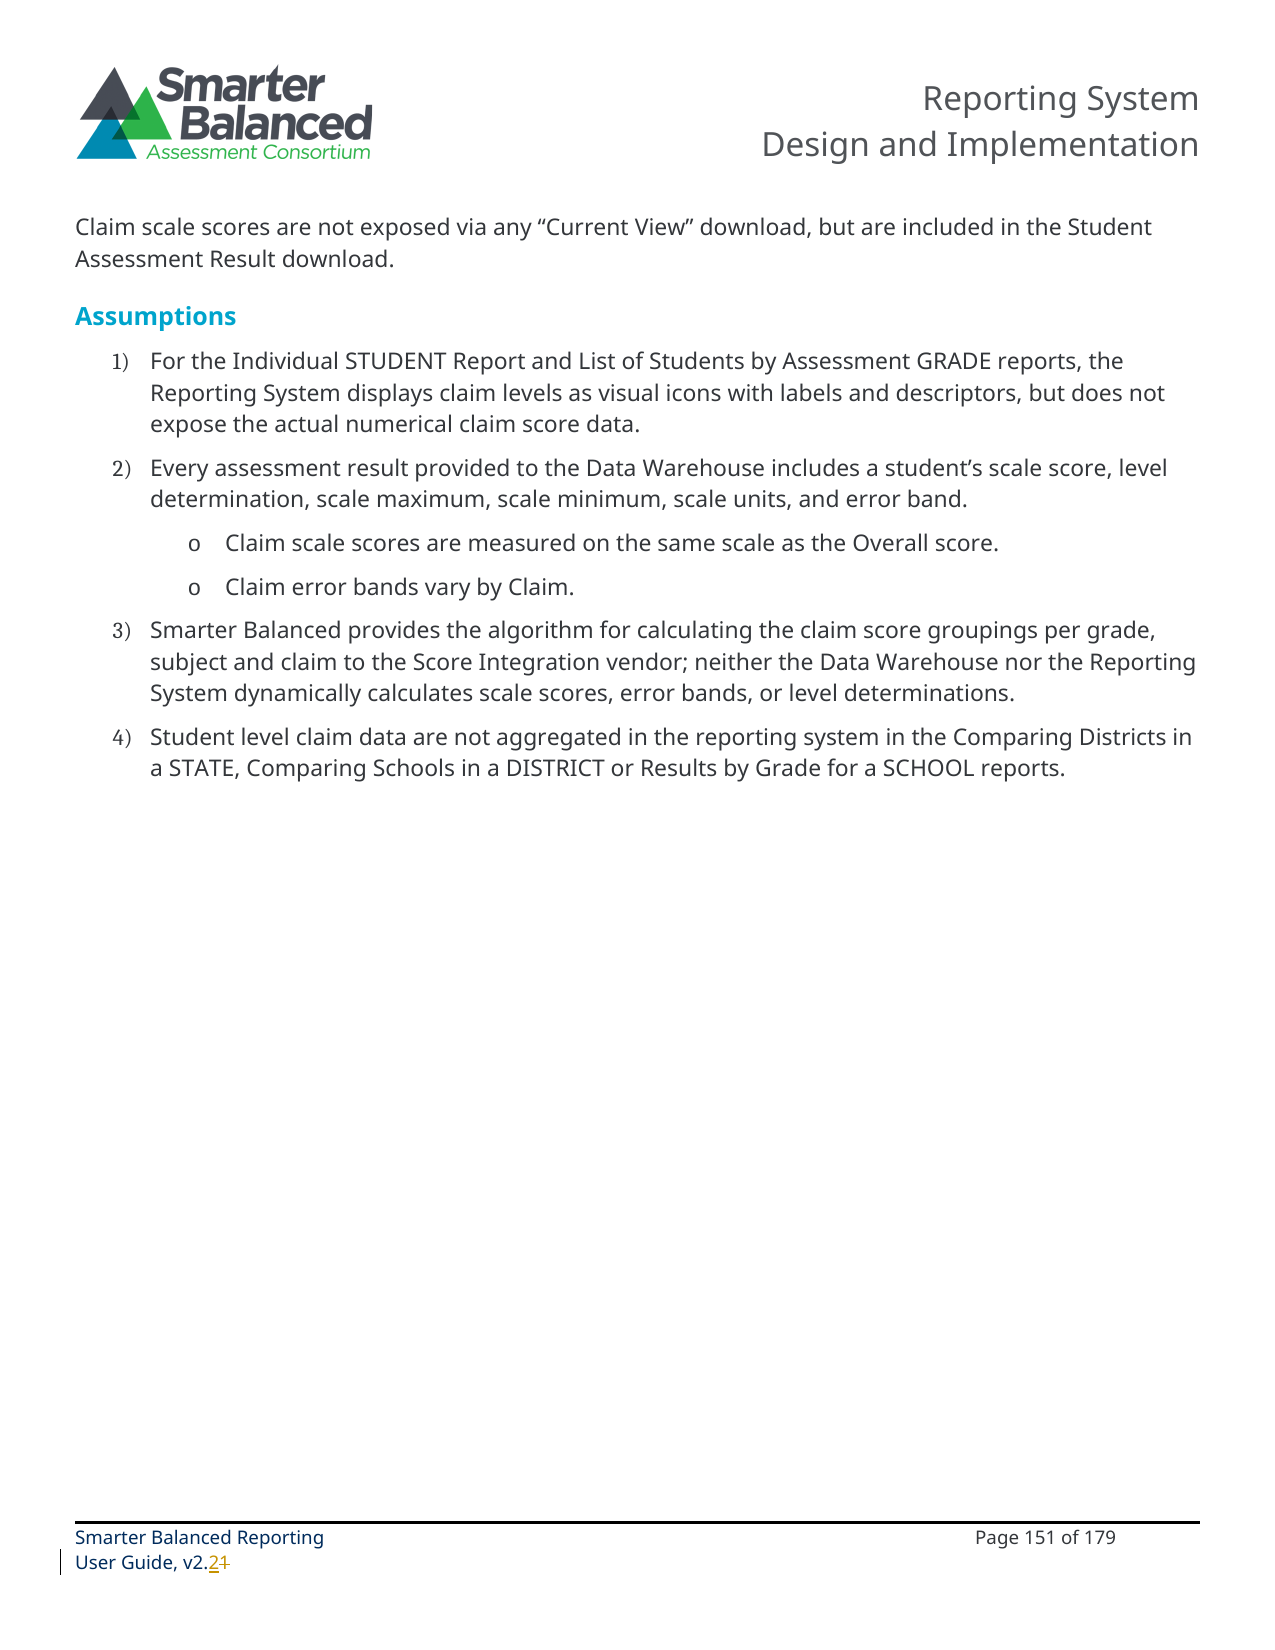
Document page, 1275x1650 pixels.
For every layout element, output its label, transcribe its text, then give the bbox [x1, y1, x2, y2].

picture [76, 64, 373, 159]
list Claim scale scores are measured on the same scale as the Overall score. [187, 527, 1200, 558]
text Claim scale scores are not exposed via any “Current View” download, but are included in the Student Assessment Result download. [75, 211, 1200, 274]
list Claim error bands vary by Claim. [187, 570, 1200, 602]
list Every assessment result provided to the Data Warehouse includes a student’s scale score, level determination, scale maximum, scale minimum, scale units, and error band. [112, 452, 1200, 514]
list For the Individual STUDENT Report and List of Students by Assessment GRADE reports, the Reporting System displays claim levels as visual icons with labels and descriptors, but does not expose the actual numerical claim score data. [112, 345, 1200, 439]
list Smarter Balanced provides the algorithm for calculating the claim score groupings per grade, subject and claim to the Score Integration vendor; neither the Data Warehouse nor the Reporting System dynamically calculates scale scores, error bands, or level determinations. [112, 614, 1200, 708]
subtitle Assumptions [75, 299, 1200, 333]
list Student level claim data are not aggregated in the reporting system in the Comparing Districts in a STATE, Comparing Schools in a DISTRICT or Results by Grade for a SCHOOL reports. [112, 721, 1200, 783]
